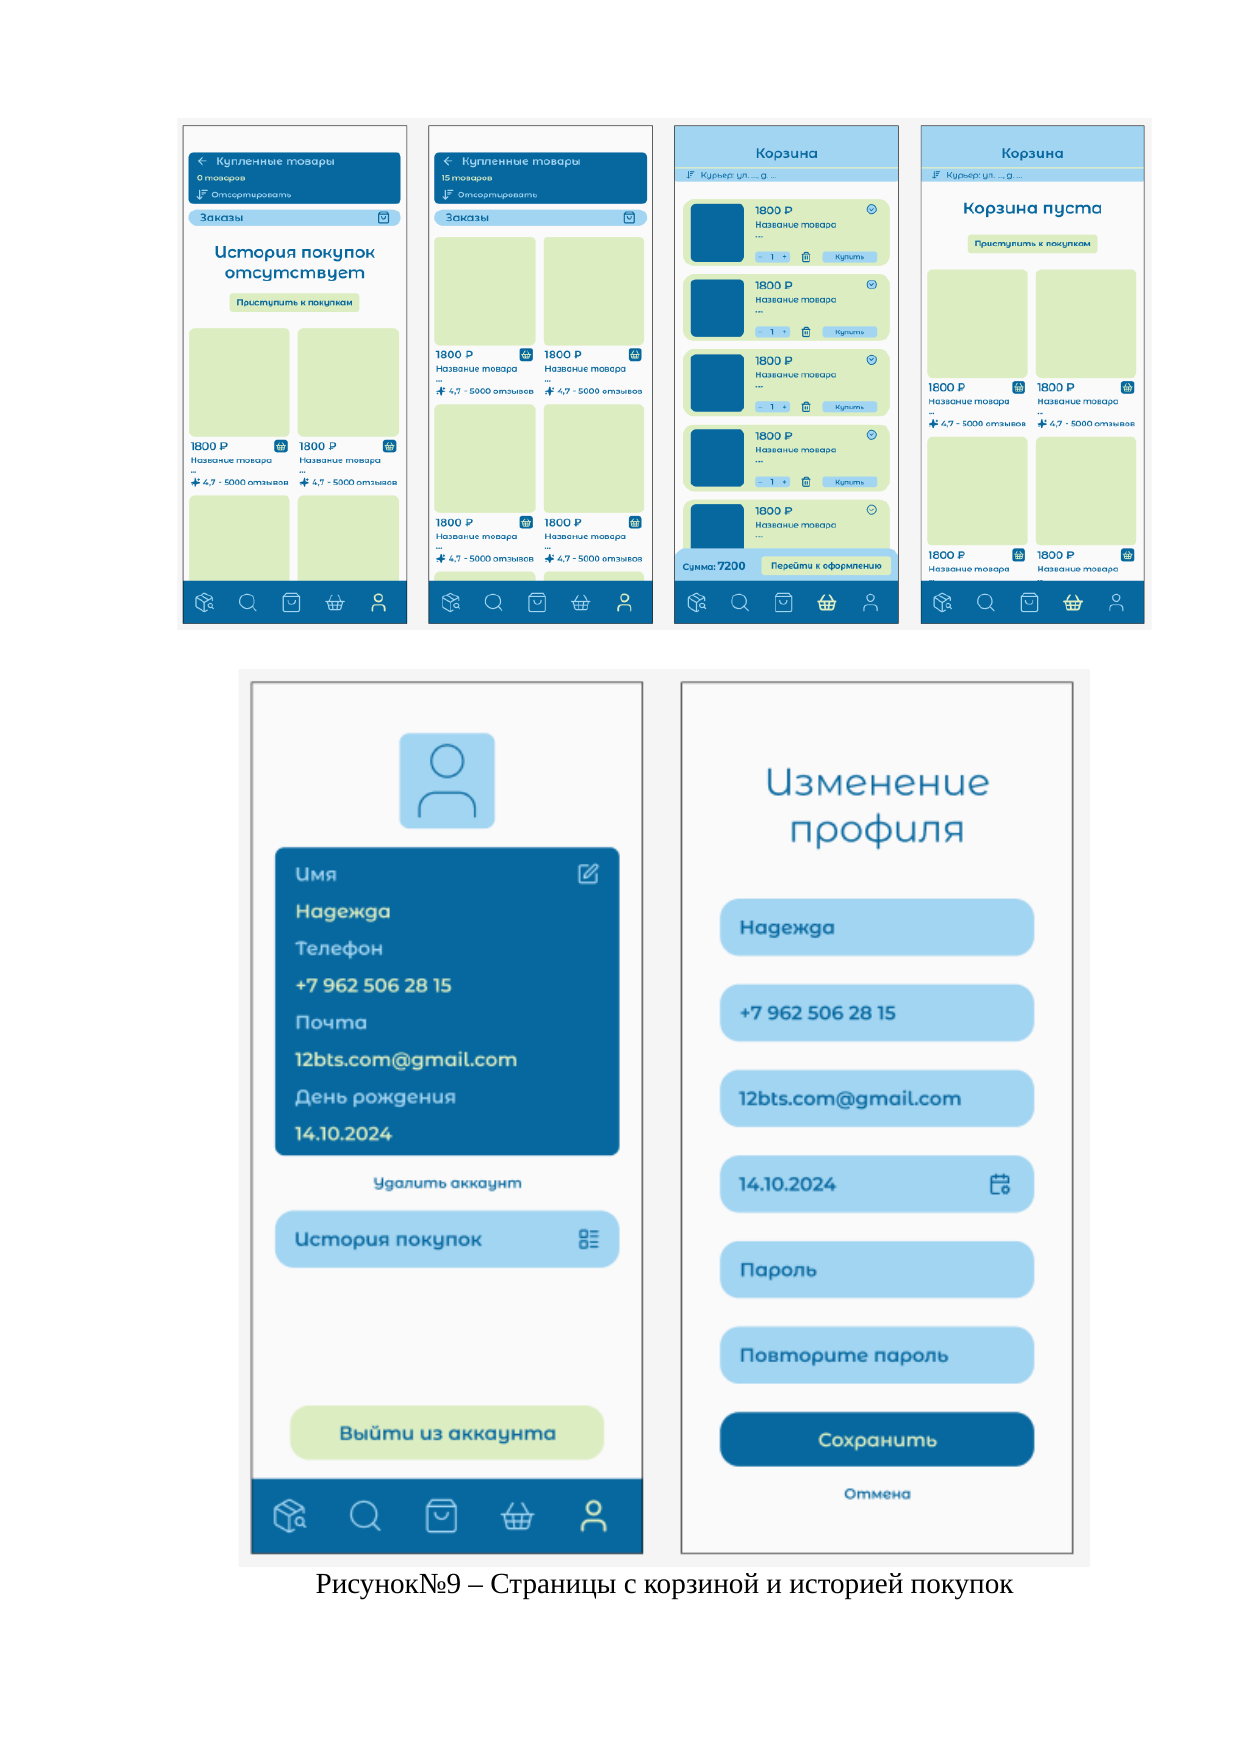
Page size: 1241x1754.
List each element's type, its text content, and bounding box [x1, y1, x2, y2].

picture [177, 118, 1152, 630]
picture [238, 669, 1091, 1567]
